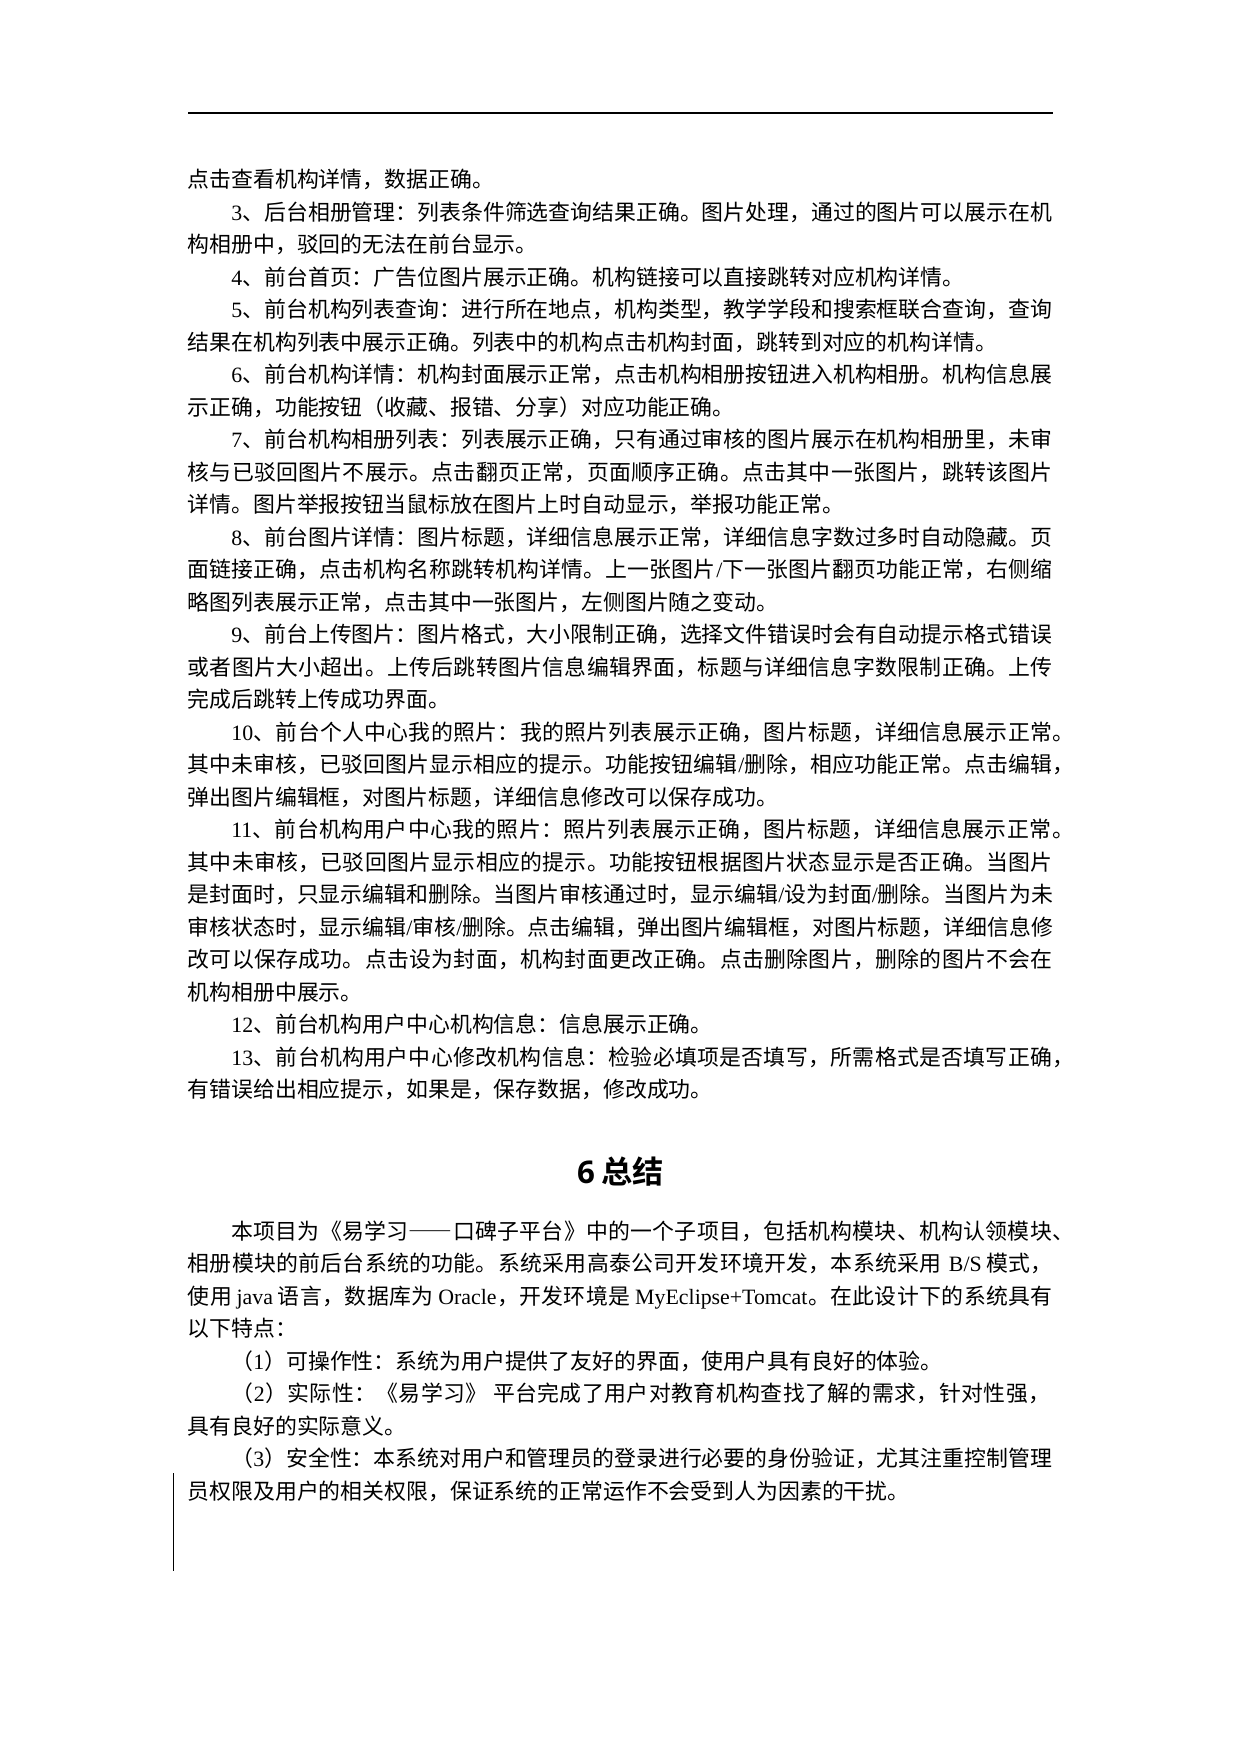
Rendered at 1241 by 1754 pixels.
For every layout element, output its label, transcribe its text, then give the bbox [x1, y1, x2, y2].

text 7、前台机构相册列表：列表展示正确，只有通过审核的图片展示在机构相册里，未审核与已驳回图片不展示。点击翻页正常，页面顺序正确。点击其中一张图片，跳转该图片详情。图片举报按钮当鼠标放在图片上时自动显示，举报功能正常。 [187, 422, 1053, 519]
text 10、前台个人中心我的照片：我的照片列表展示正确，图片标题，详细信息展示正常。其中未审核，已驳回图片显示相应的提示。功能按钮编辑/删除，相应功能正常。点击编辑，弹出图片编辑框，对图片标题，详细信息修改可以保存成功。 [187, 714, 1053, 812]
text 4、前台首页：广告位图片展示正确。机构链接可以直接跳转对应机构详情。 [187, 259, 1053, 292]
text 12、前台机构用户中心机构信息：信息展示正确。 [187, 1007, 1053, 1039]
text 11、前台机构用户中心我的照片：照片列表展示正确，图片标题，详细信息展示正常。其中未审核，已驳回图片显示相应的提示。功能按钮根据图片状态显示是否正确。当图片是封面时，只显示编辑和删除。当图片审核通过时，显示编辑/设为封面/删除。当图片为未审核状态时，显示编辑/审核/删除。点击编辑，弹出图片编辑框，对图片标题，详细信息修改可以保存成功。点击设为封面，机构封面更改正确。点击删除图片，删除的图片不会在机构相册中展示。 [187, 812, 1053, 1007]
subtitle 6总结 [187, 1137, 1053, 1202]
text 8、前台图片详情：图片标题，详细信息展示正常，详细信息字数过多时自动隐藏。页面链接正确，点击机构名称跳转机构详情。上一张图片/下一张图片翻页功能正常，右侧缩略图列表展示正常，点击其中一张图片，左侧图片随之变动。 [187, 519, 1053, 617]
text 5、前台机构列表查询：进行所在地点，机构类型，教学学段和搜索框联合查询，查询结果在机构列表中展示正确。列表中的机构点击机构封面，跳转到对应的机构详情。 [187, 292, 1053, 357]
text 6、前台机构详情：机构封面展示正常，点击机构相册按钮进入机构相册。机构信息展示正确，功能按钮（收藏、报错、分享）对应功能正确。 [187, 357, 1053, 422]
text 9、前台上传图片：图片格式，大小限制正确，选择文件错误时会有自动提示格式错误或者图片大小超出。上传后跳转图片信息编辑界面，标题与详细信息字数限制正确。上传完成后跳转上传成功界面。 [187, 617, 1053, 714]
text （3）安全性：本系统对用户和管理员的登录进行必要的身份验证，尤其注重控制管理员权限及用户的相关权限，保证系统的正常运作不会受到人为因素的干扰。 [187, 1441, 1053, 1506]
text 3、后台相册管理：列表条件筛选查询结果正确。图片处理，通过的图片可以展示在机构相册中，驳回的无法在前台显示。 [187, 194, 1053, 259]
text （2）实际性：《易学习》 平台完成了用户对教育机构查找了解的需求，针对性强，具有良好的实际意义。 [187, 1376, 1053, 1441]
text 本项目为《易学习——口碑子平台》中的一个子项目，包括机构模块、机构认领模块、相册模块的前后台系统的功能。系统采用高泰公司开发环境开发，本系统采用B/S模式，使用java语言，数据库为Oracle，开发环境是MyEclipse+Tomcat。在此设计下的系统具有以下特点： [187, 1213, 1053, 1343]
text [187, 162, 1053, 194]
text 13、前台机构用户中心修改机构信息：检验必填项是否填写，所需格式是否填写正确，有错误给出相应提示，如果是，保存数据，修改成功。 [187, 1039, 1053, 1104]
text （1）可操作性：系统为用户提供了友好的界面，使用户具有良好的体验。 [187, 1343, 1053, 1376]
